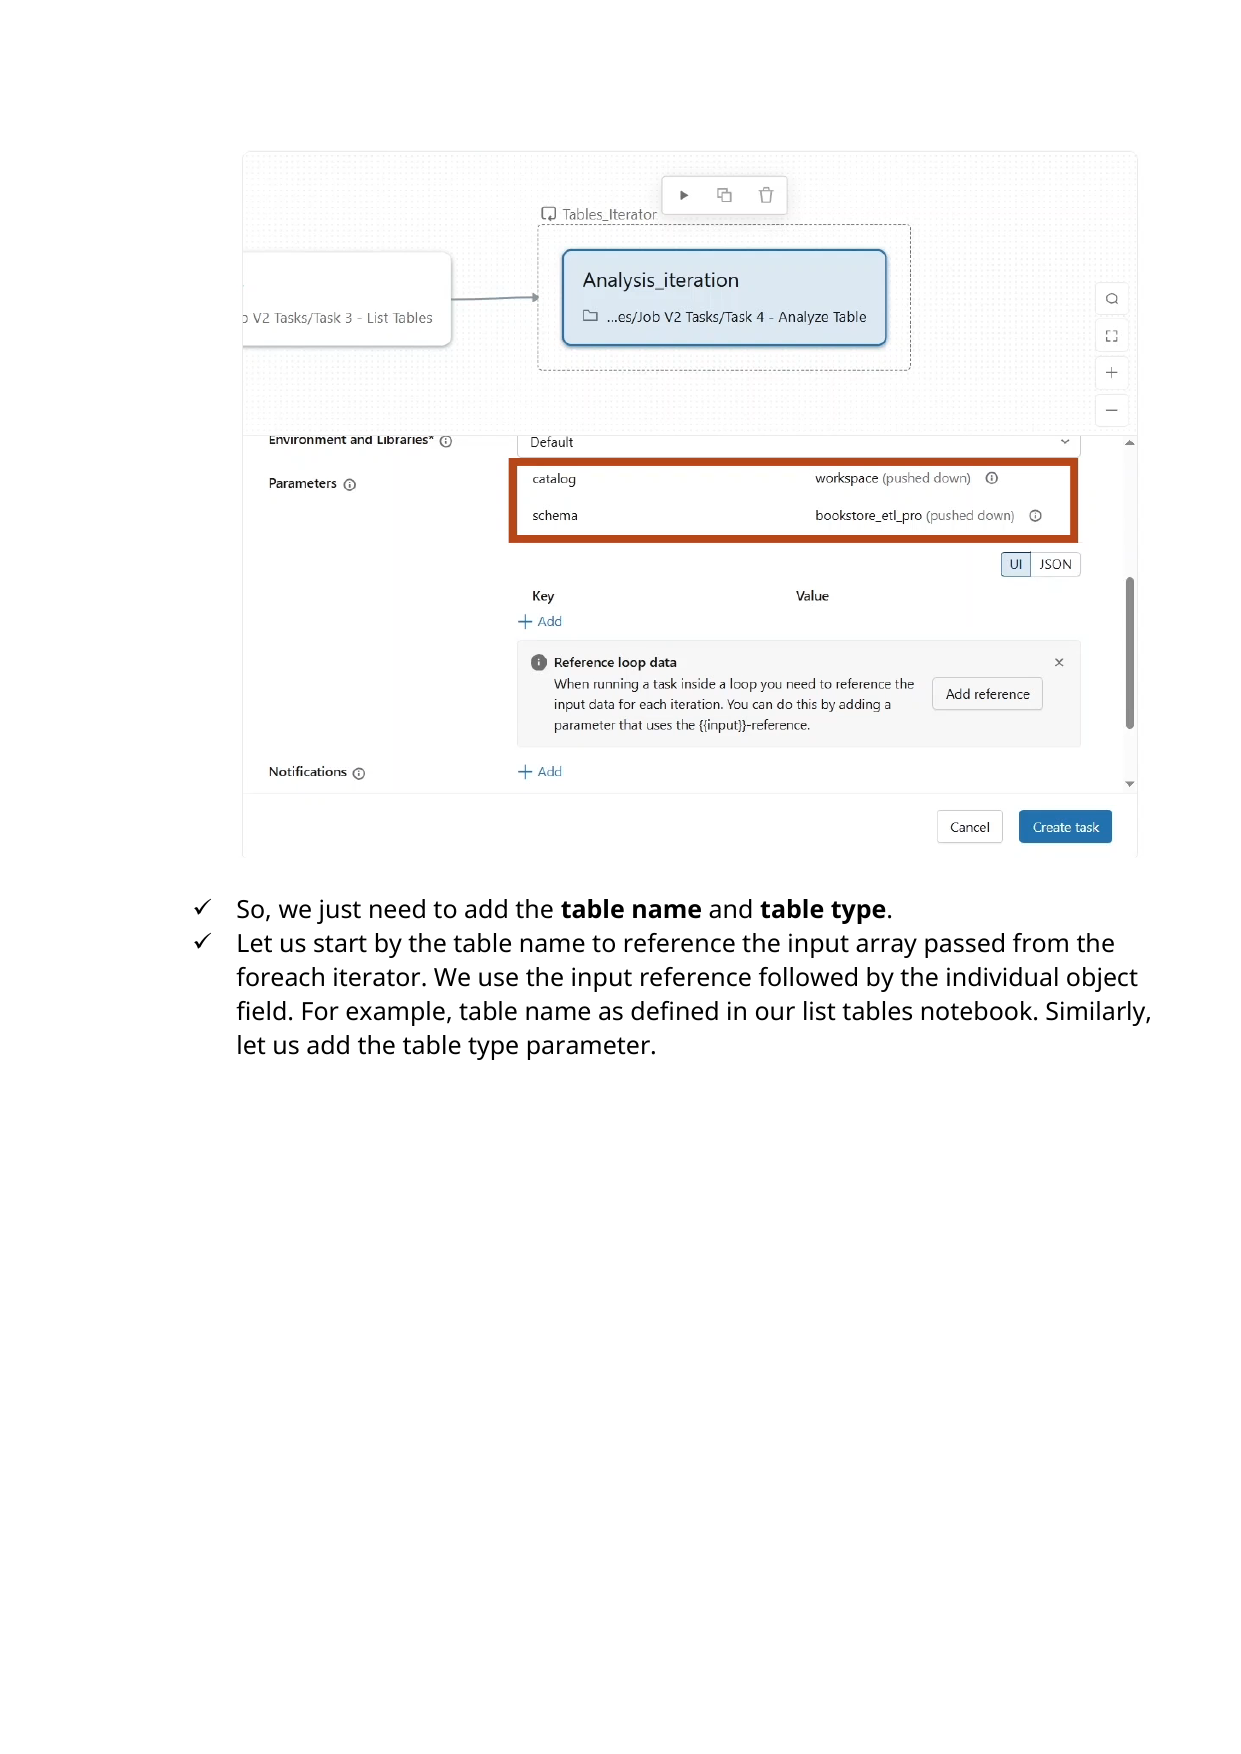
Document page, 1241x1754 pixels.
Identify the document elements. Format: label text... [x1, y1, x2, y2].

list So, we just need to add the table name and table type. [192, 891, 1167, 925]
list Let us start by the table name to reference the input array passed from the foreach iterator. We use the input reference followed by the individual object field. For example, table name as defined in our list tables notebook. Similarly, let us add the table type parameter. [192, 925, 1167, 1062]
picture [236, 150, 1146, 858]
